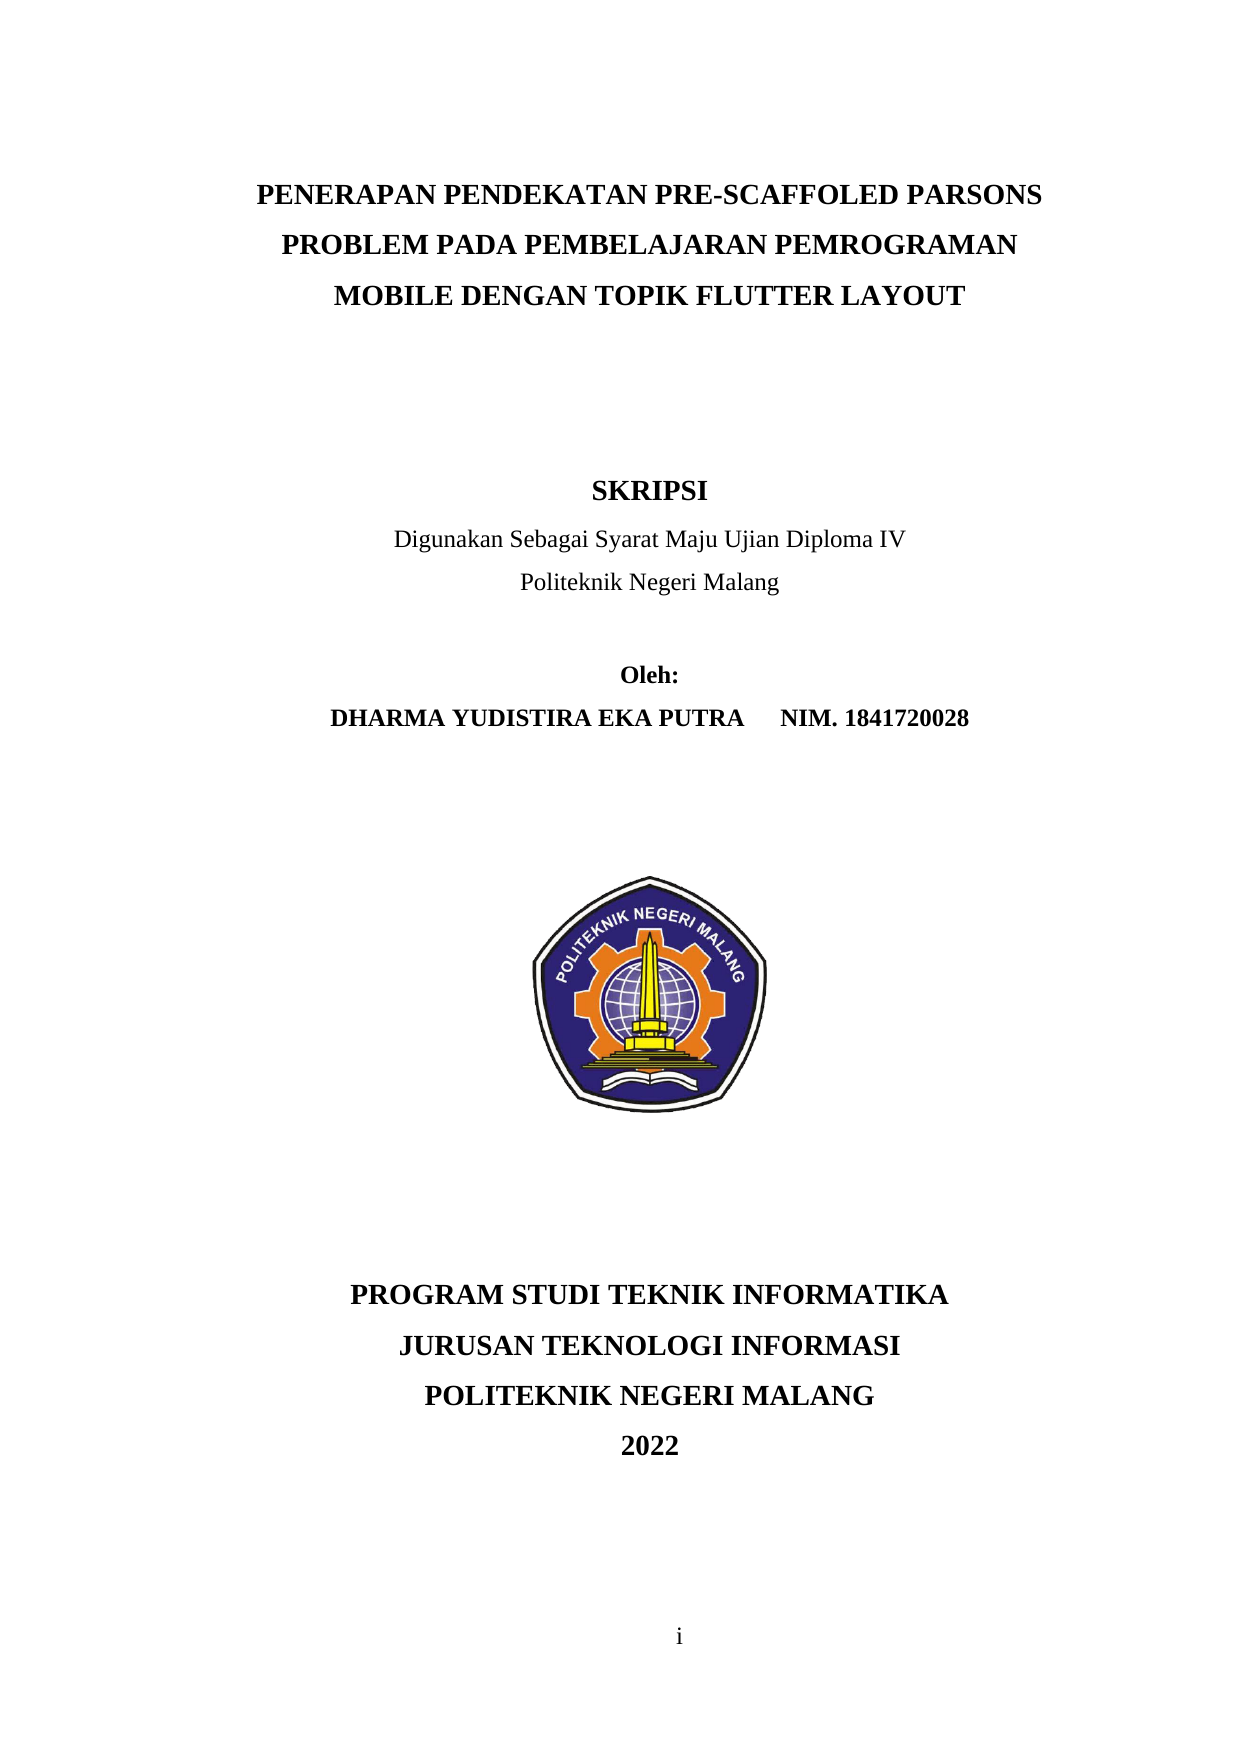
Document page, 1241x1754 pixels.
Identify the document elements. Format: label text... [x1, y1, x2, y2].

text SKRIPSI [236, 473, 1063, 507]
picture [532, 876, 767, 1113]
text Digunakan Sebagai Syarat Maju Ujian Diploma IV [236, 524, 1063, 552]
text 2022 [236, 1428, 1063, 1462]
text PROGRAM STUDI TEKNIK INFORMATIKA [236, 1277, 1063, 1311]
subtitle PENERAPAN PENDEKATAN PRE-SCAFFOLED PARSONS PROBLEM PADA PEMBELAJARAN PEMROGRAMAN MOBILE DENGAN TOPIK FLUTTER LAYOUT [236, 177, 1063, 311]
text Oleh: [236, 660, 1063, 689]
text Politeknik Negeri Malang [236, 567, 1063, 596]
text JURUSAN TEKNOLOGI INFORMASI [236, 1328, 1063, 1361]
text POLITEKNIK NEGERI MALANG [236, 1378, 1063, 1412]
text DHARMA YUDISTIRA EKA PUTRA NIM. 1841720028 [236, 703, 1063, 732]
